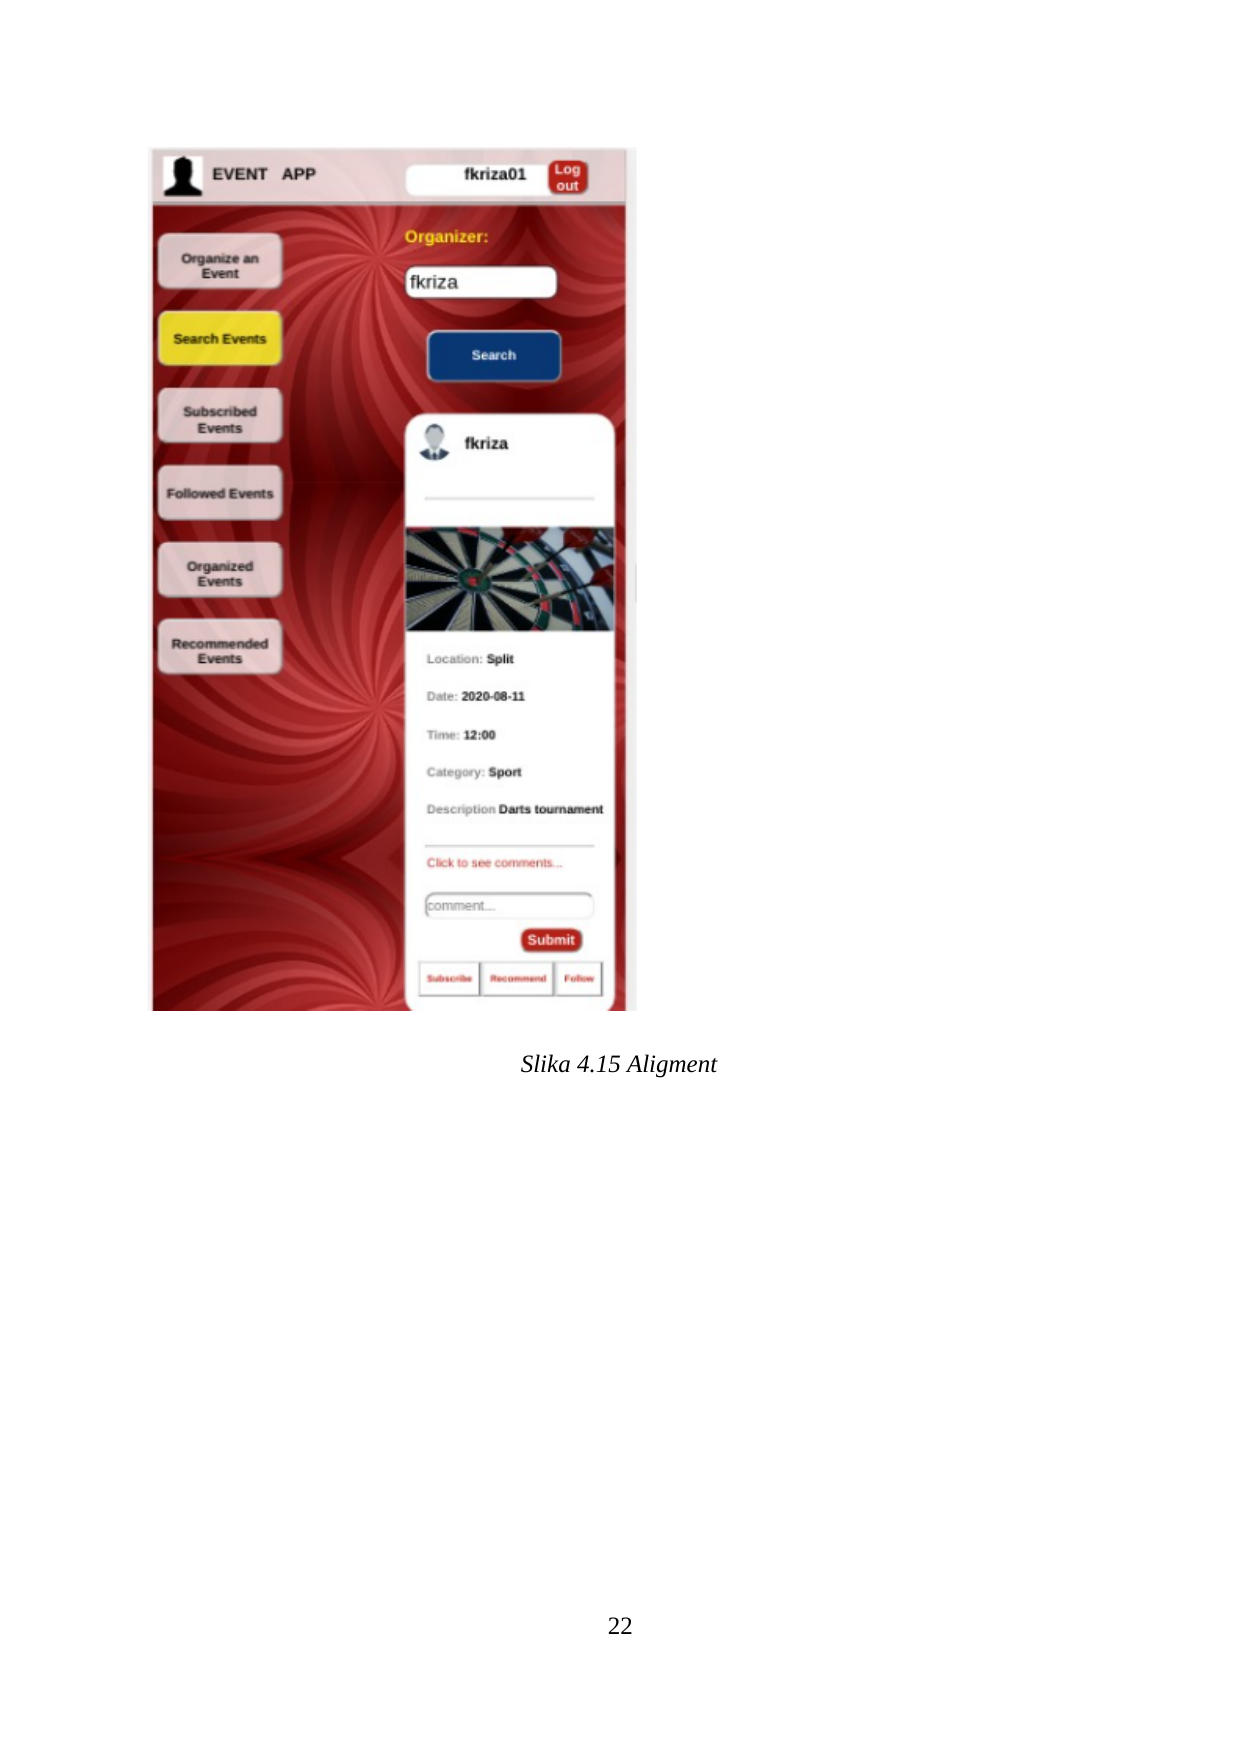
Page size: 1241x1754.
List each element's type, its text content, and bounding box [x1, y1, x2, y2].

picture [147, 147, 637, 1011]
